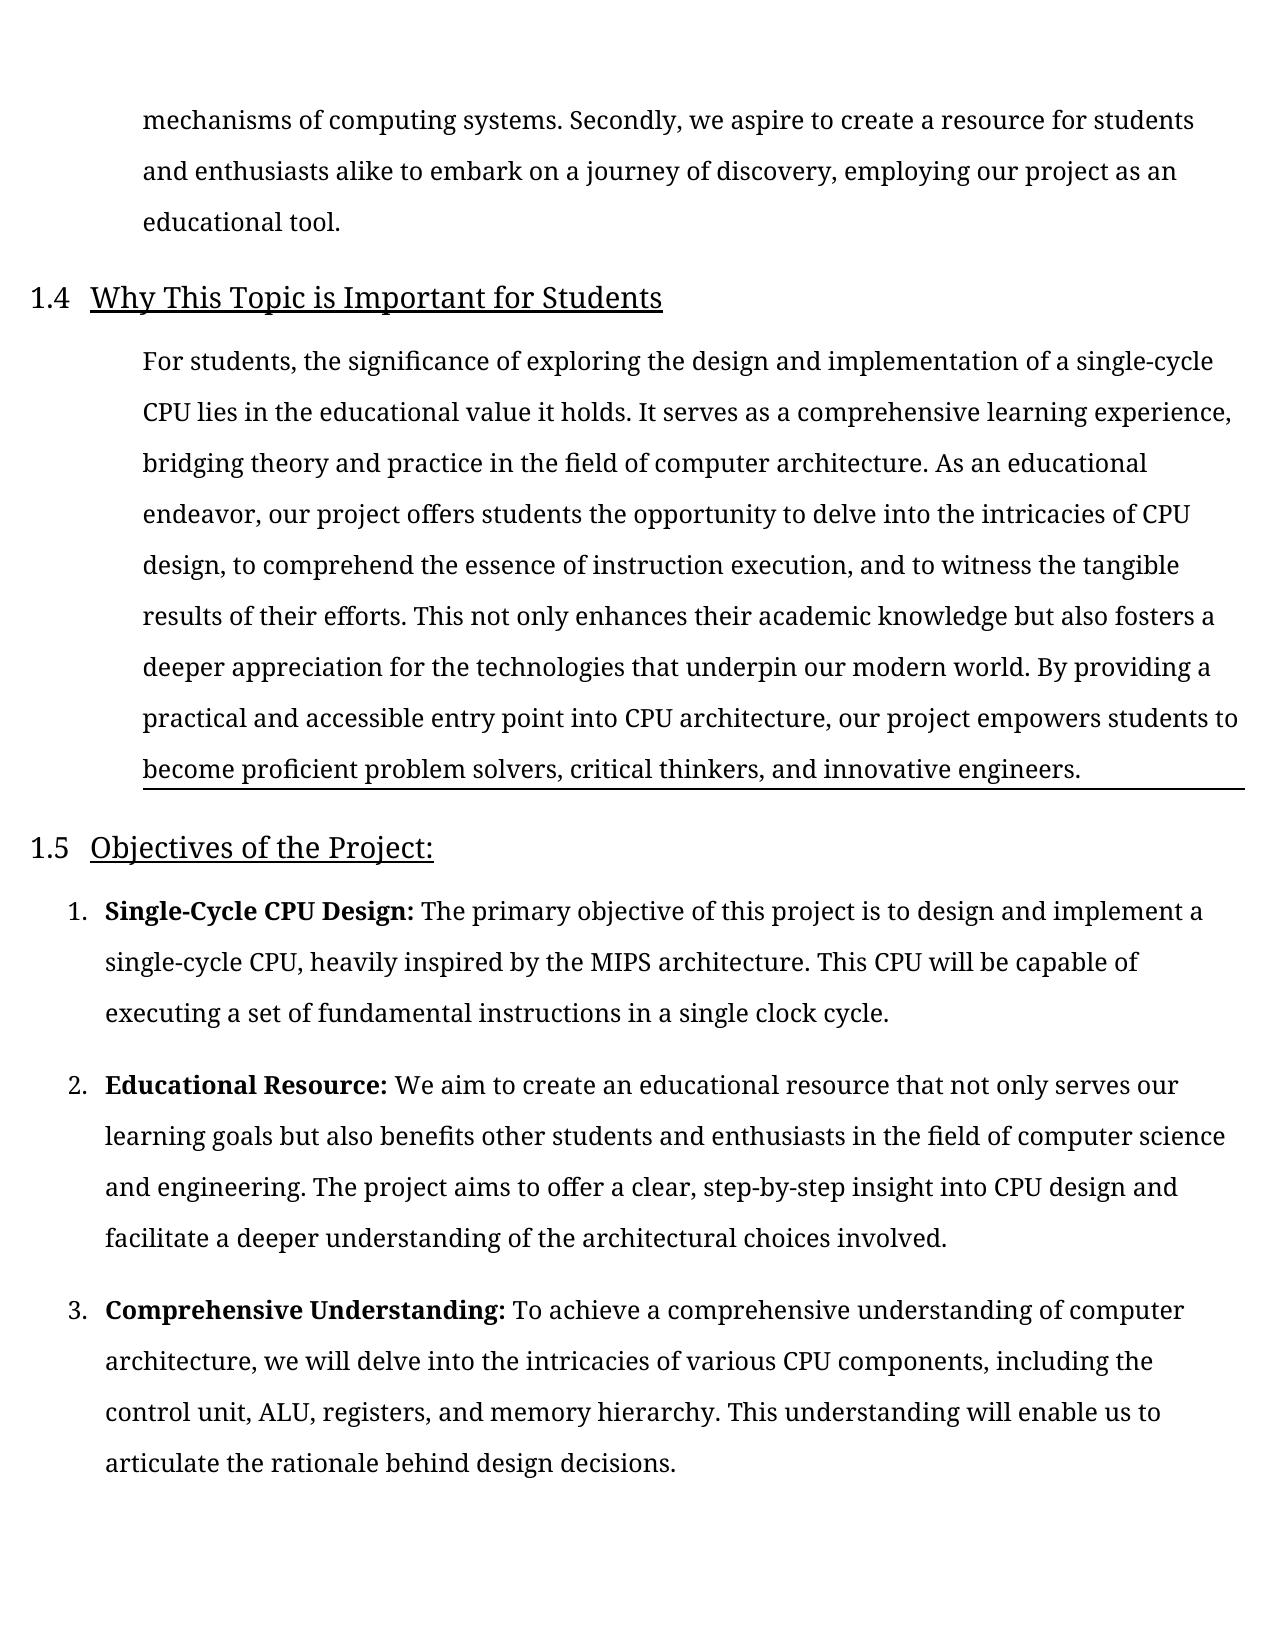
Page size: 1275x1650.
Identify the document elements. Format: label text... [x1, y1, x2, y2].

list Comprehensive Understanding: To achieve a comprehensive understanding of computer architecture, we will delve into the intricacies of various CPU components, including the control unit, ALU, registers, and memory hierarchy. This understanding will enable us to articulate the rationale behind design decisions. [67, 1293, 1245, 1480]
list Educational Resource: We aim to create an educational resource that not only serves our learning goals but also benefits other students and enthusiasts in the field of computer science and engineering. The project aims to offer a clear, step-by-step insight into CPU design and facilitate a deeper understanding of the architectural choices involved. [67, 1068, 1245, 1255]
list Single-Cycle CPU Design: The primary objective of this project is to design and implement a single-cycle CPU, heavily inspired by the MIPS architecture. This CPU will be capable of executing a set of fundamental instructions in a single clock cycle. [67, 894, 1245, 1030]
subtitle Why This Topic is Important for Students [30, 277, 1245, 317]
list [142, 103, 1245, 239]
list For students, the significance of exploring the design and implementation of a single-cycle CPU lies in the educational value it holds. It serves as a comprehensive learning experience, bridging theory and practice in the field of computer architecture. As an educational endeavor, our project offers students the opportunity to delve into the intricacies of CPU design, to comprehend the essence of instruction execution, and to witness the tangible results of their efforts. This not only enhances their academic knowledge but also fosters a deeper appreciation for the technologies that underpin our modern world. By providing a practical and accessible entry point into CPU architecture, our project empowers students to become proficient problem solvers, critical thinkers, and innovative engineers. [142, 343, 1245, 789]
subtitle Objectives of the Project: [30, 827, 1245, 867]
